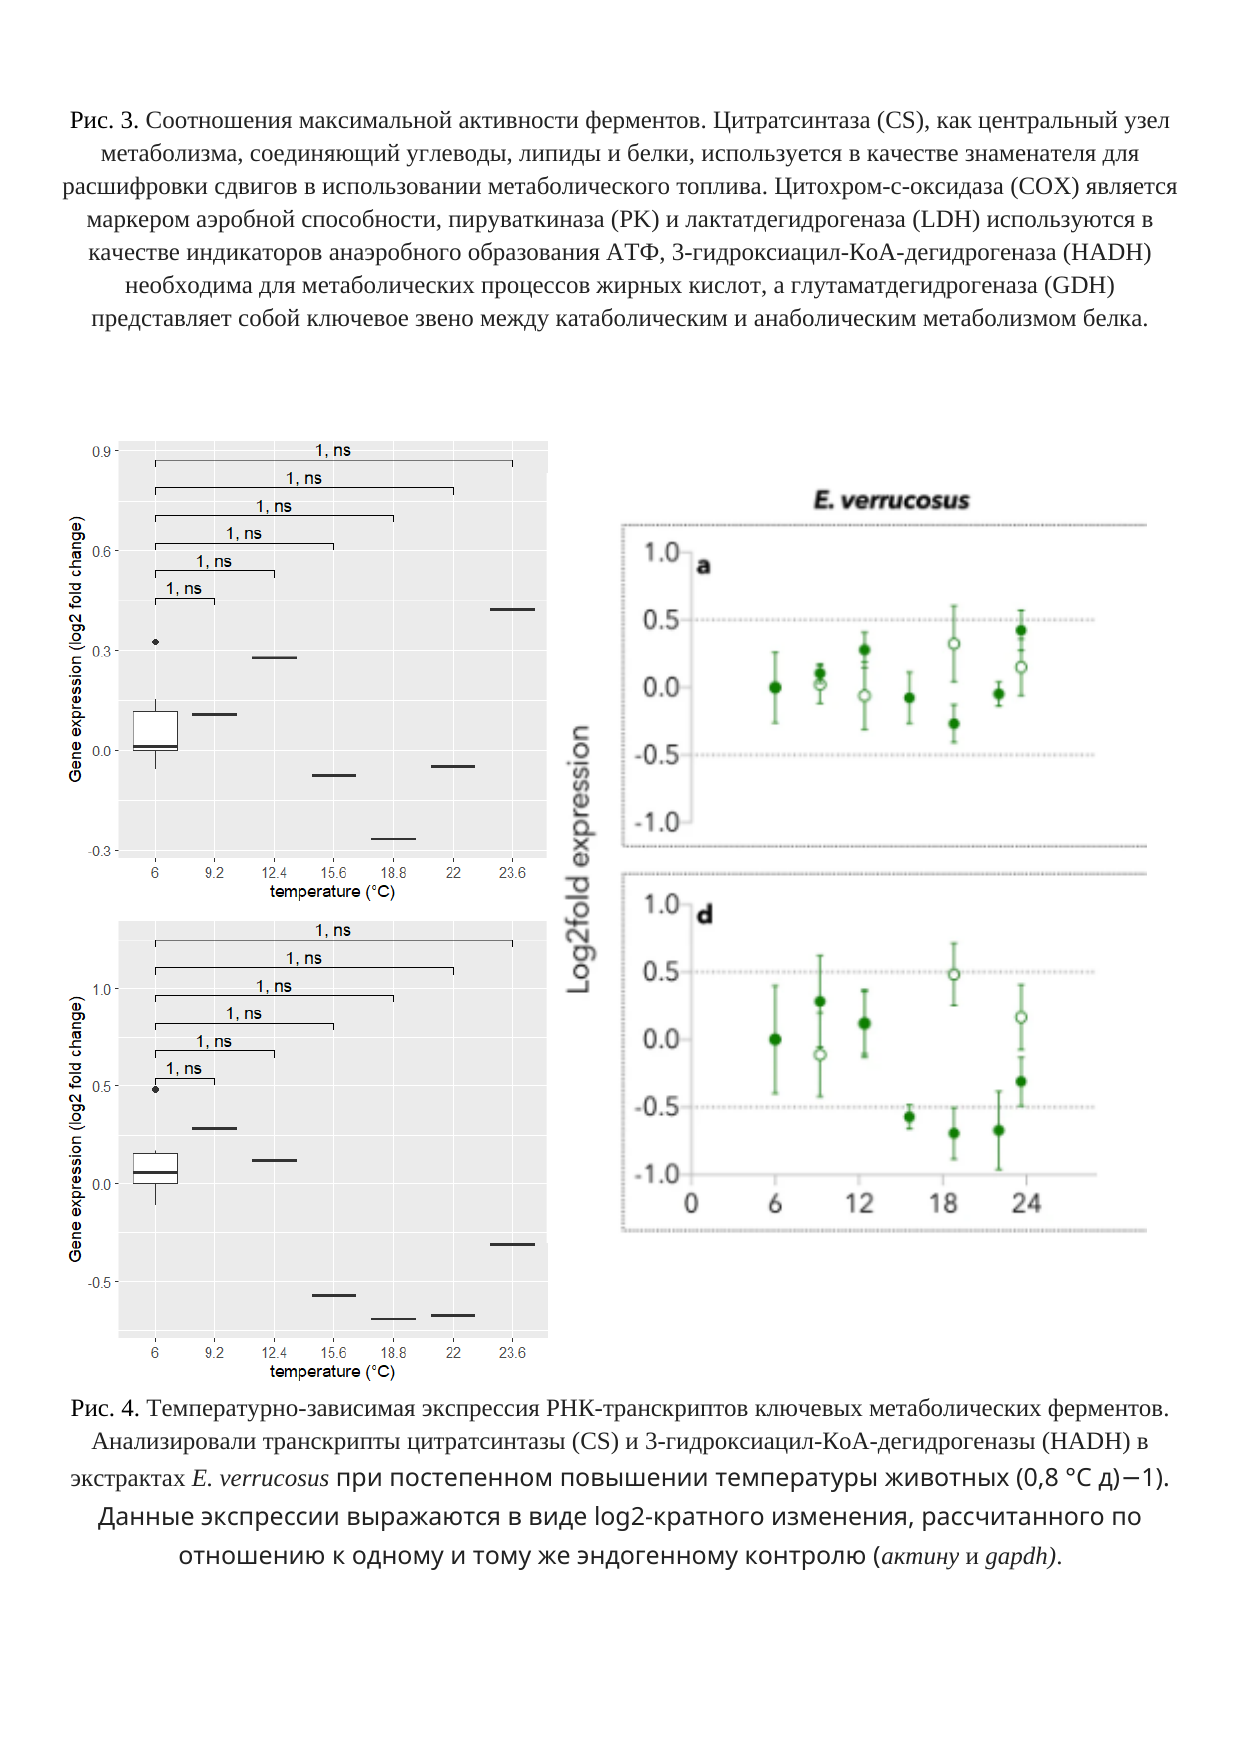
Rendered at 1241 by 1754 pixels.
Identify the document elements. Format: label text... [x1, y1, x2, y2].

text Рис. 3. Соотношения максимальной активности ферментов. Цитратсинтаза (CS), как центральный узел метаболизма, соединяющий углеводы, липиды и белки, используется в качестве знаменателя для расшифровки сдвигов в использовании метаболического топлива. Цитохром-с-оксидаза (COX) является маркером аэробной способности, пируваткиназа (PK) и лактатдегидрогеназа (LDH) используются в качестве индикаторов анаэробного образования АТФ, 3-гидроксиацил-КоА-дегидрогеназа (HADH) необходима для метаболических процессов жирных кислот, а глутаматдегидрогеназа (GDH) представляет собой ключевое звено между катаболическим и анаболическим метаболизмом белка. [59, 105, 1181, 332]
text Рис. 4. Температурно-зависимая экспрессия РНК-транскриптов ключевых метаболических ферментов. Анализировали транскрипты цитратсинтазы (CS) и 3-гидроксиацил-КоА-дегидрогеназы (HADH) в экстрактах E. verrucosus при постепенном повышении температуры животных (0,8 °С д)−1). Данные экспрессии выражаются в виде log2-кратного изменения, рассчитанного по отношению к одному и тому же эндогенному контролю (актину и gapdh). [59, 1393, 1181, 1572]
picture [58, 432, 1147, 1389]
